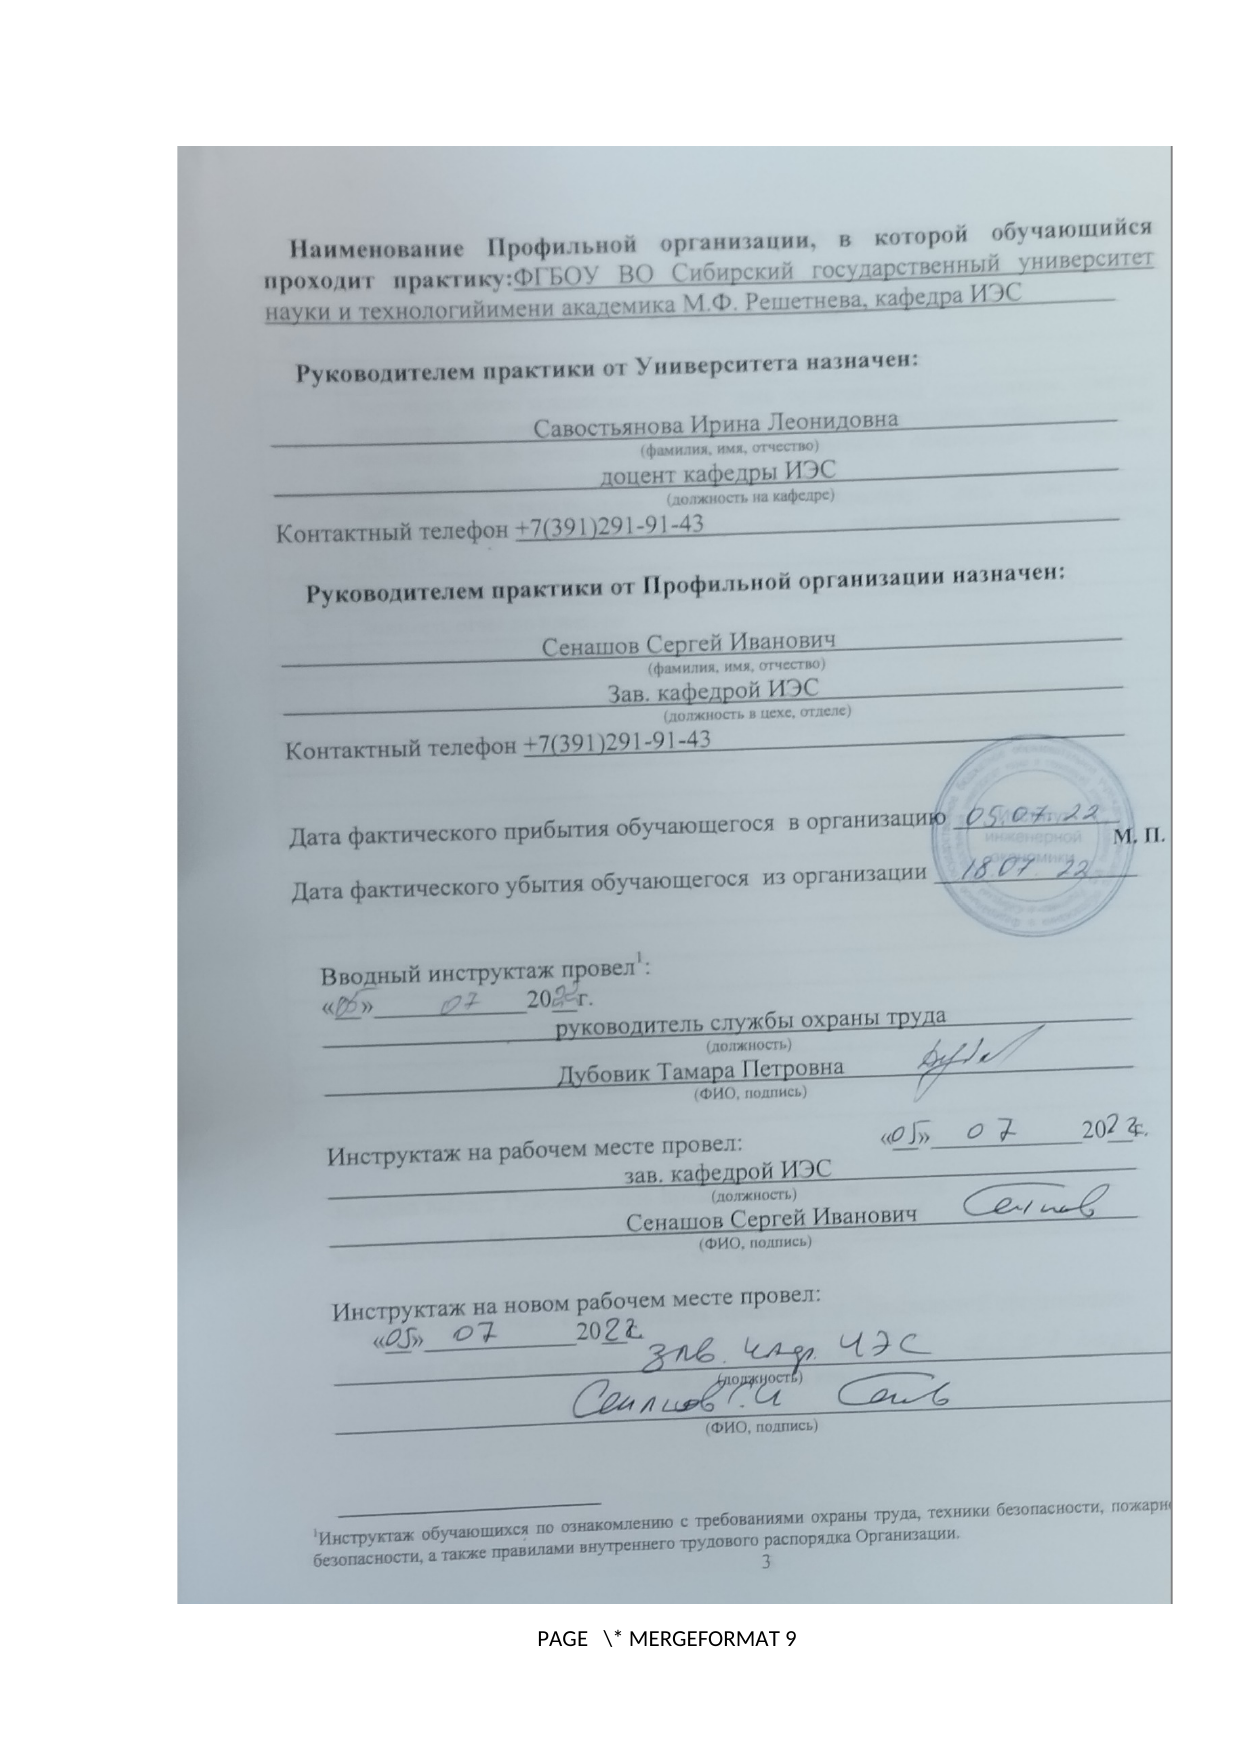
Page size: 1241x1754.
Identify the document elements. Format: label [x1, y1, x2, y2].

picture [177, 146, 1173, 1604]
